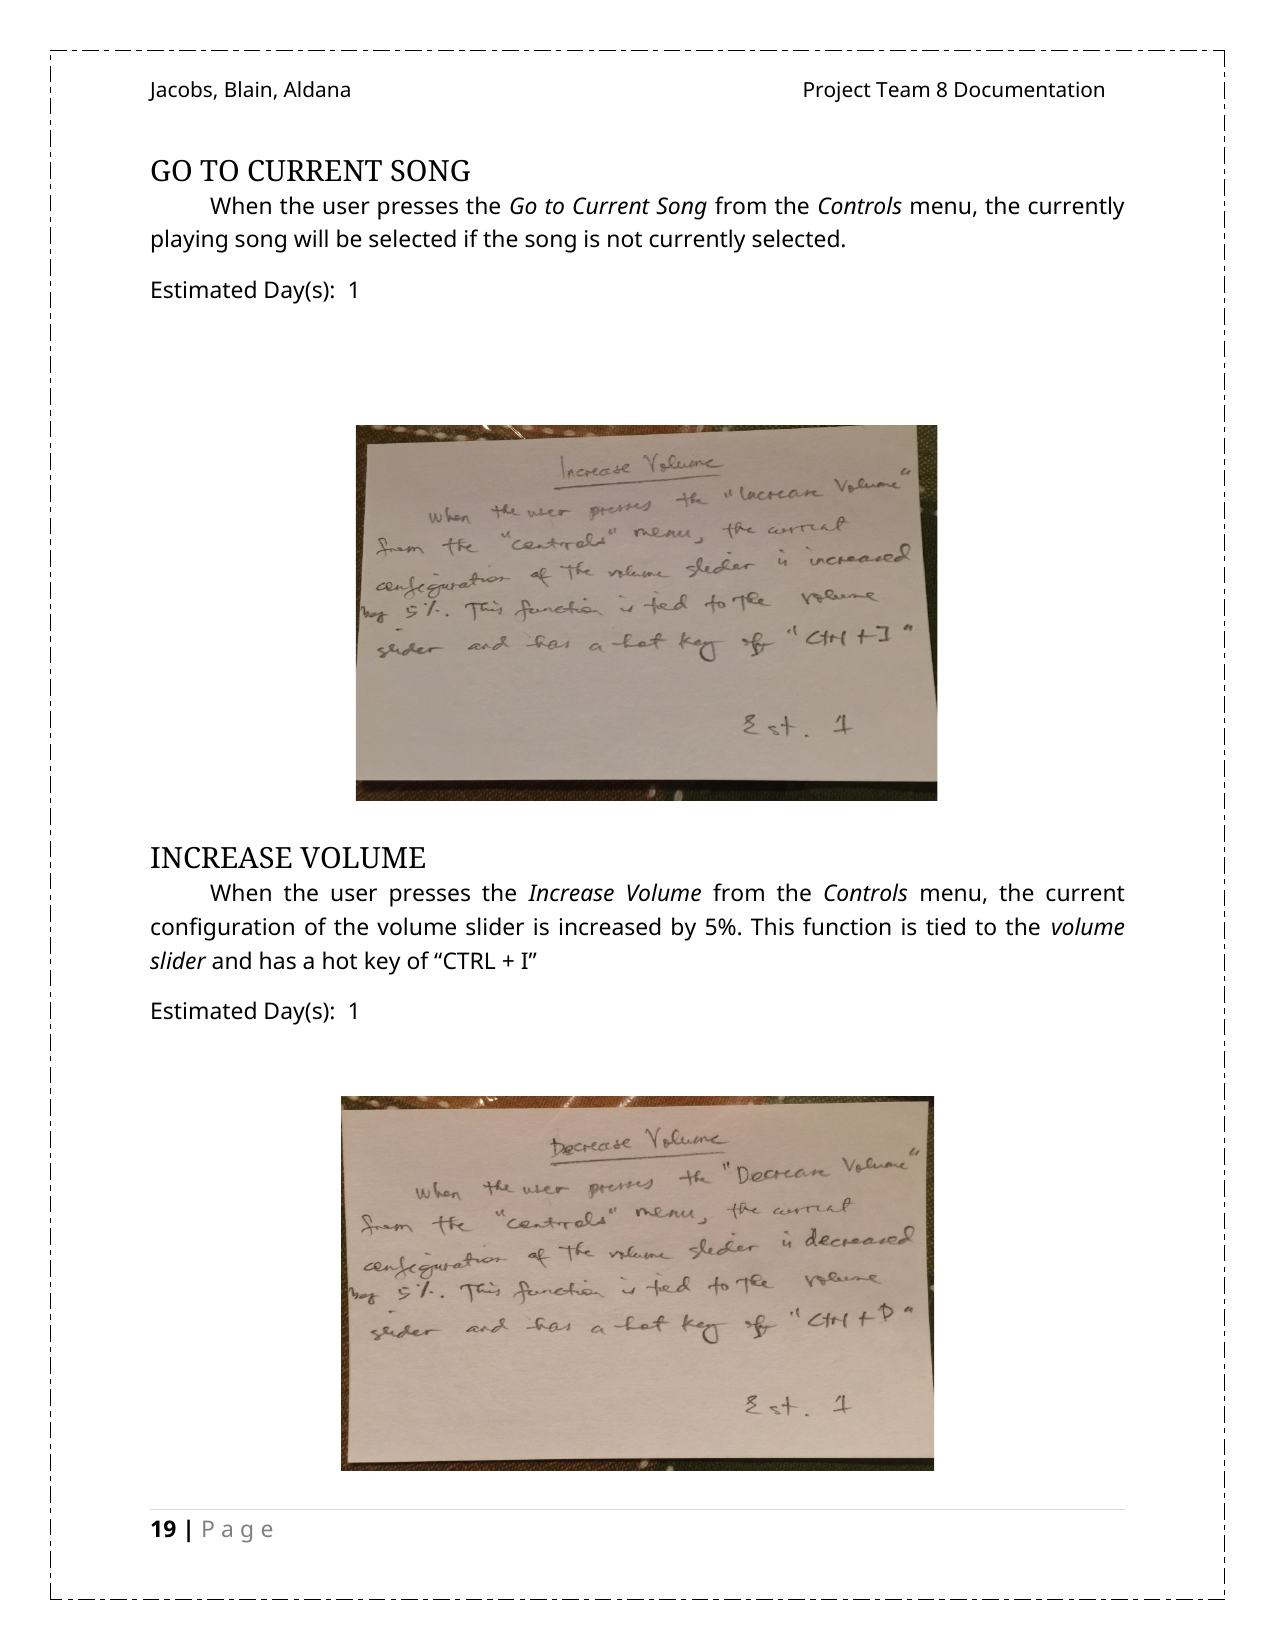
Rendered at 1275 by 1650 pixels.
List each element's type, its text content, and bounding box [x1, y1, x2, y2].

text When the user presses the Go to Current Song from the Controls menu, the currently playing song will be selected if the song is not currently selected. [150, 190, 1125, 255]
picture [341, 1096, 935, 1471]
text Estimated Day(s): 1 [150, 995, 1125, 1026]
subtitle Go to current song [150, 150, 1125, 190]
picture [355, 425, 938, 801]
text Estimated Day(s): 1 [150, 274, 1125, 305]
subtitle Increase volume [150, 838, 1125, 877]
text When the user presses the Increase Volume from the Controls menu, the current configuration of the volume slider is increased by 5%. This function is tied to the volume slider and has a hot key of “CTRL + I” [150, 877, 1125, 976]
